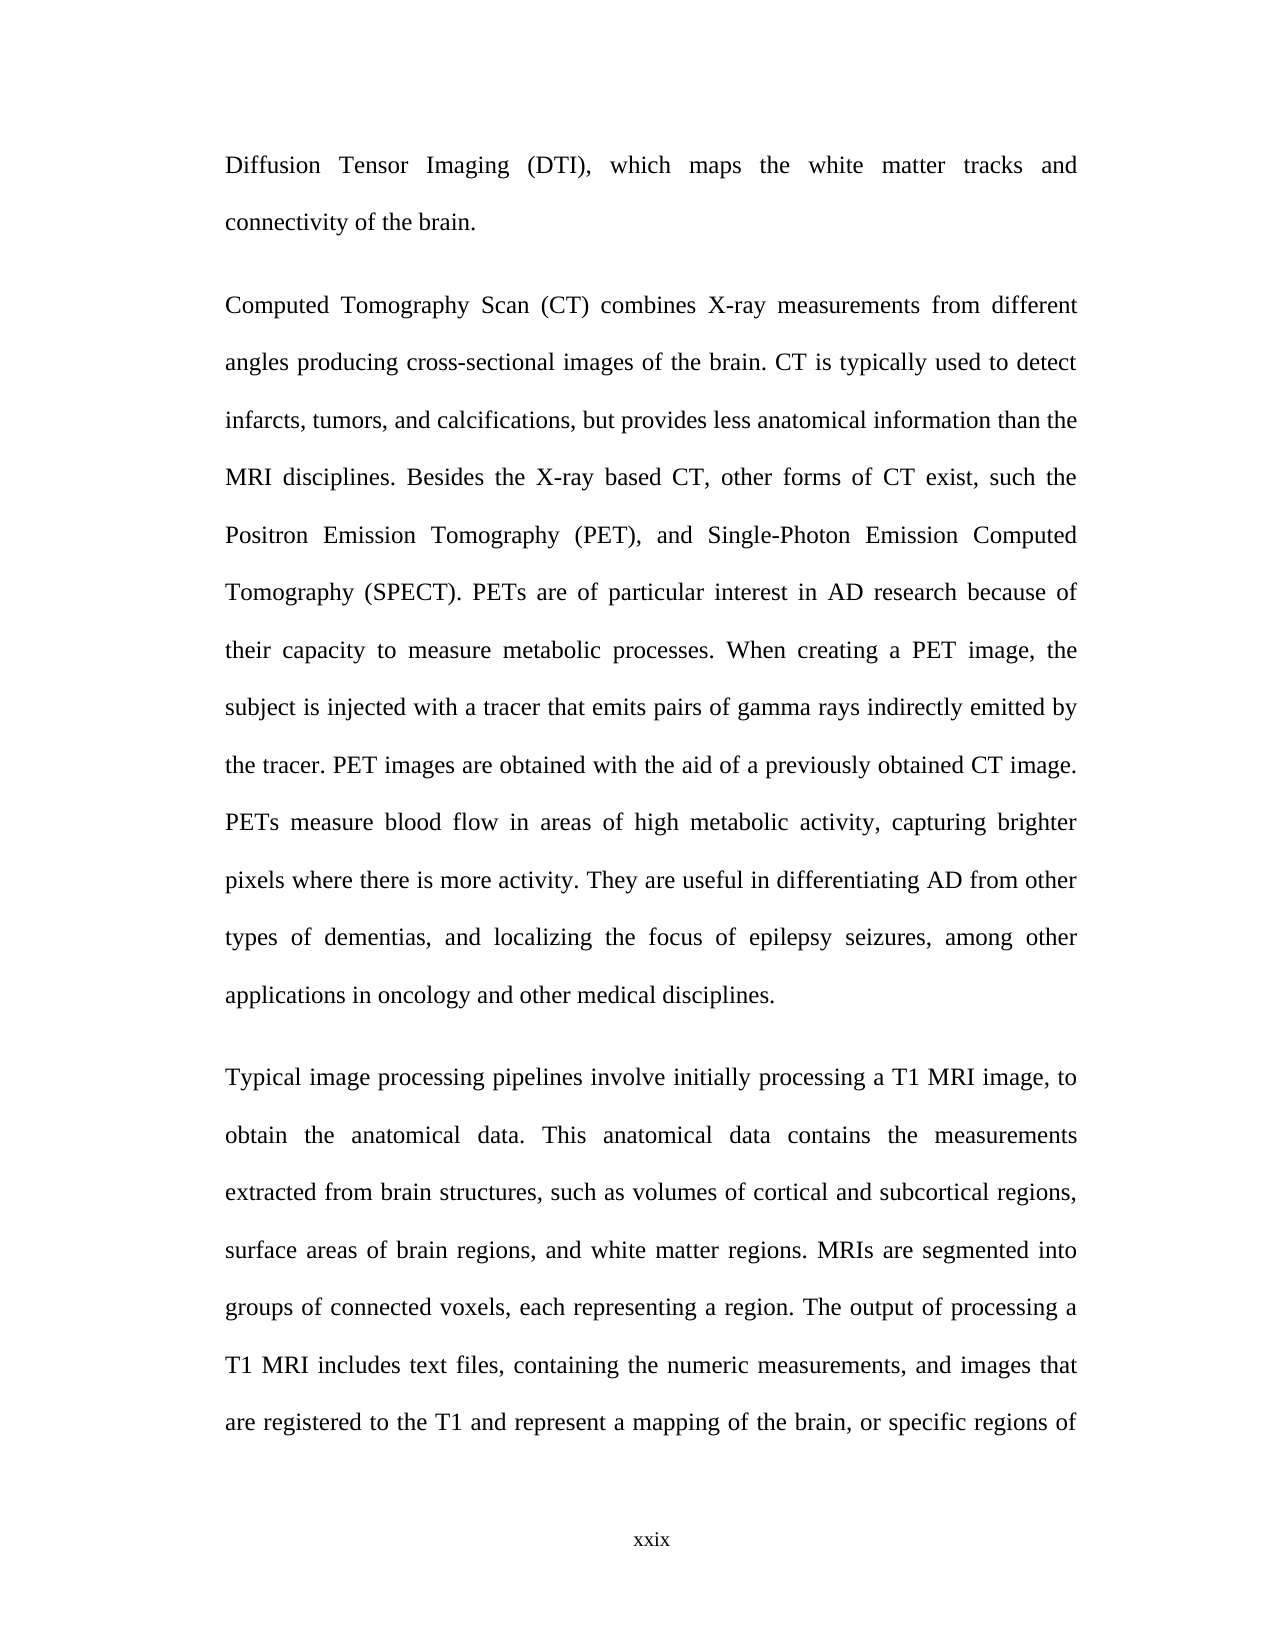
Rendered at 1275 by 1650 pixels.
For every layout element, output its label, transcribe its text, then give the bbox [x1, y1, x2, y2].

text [225, 1062, 1078, 1436]
text Computed Tomography Scan (CT) combines X-ray measurements from different angles producing cross-sectional images of the brain. CT is typically used to detect infarcts, tumors, and calcifications, but provides less anatomical information than the MRI disciplines. Besides the X-ray based CT, other forms of CT exist, such the Positron Emission Tomography (PET), and Single-Photon Emission Computed Tomography (SPECT). PETs are of particular interest in AD research because of their capacity to measure metabolic processes. When creating a PET image, the subject is injected with a tracer that emits pairs of gamma rays indirectly emitted by the tracer. PET images are obtained with the aid of a previously obtained CT image. PETs measure blood flow in areas of high metabolic activity, capturing brighter pixels where there is more activity. They are useful in differentiating AD from other types of dementias, and localizing the focus of epilepsy seizures, among other applications in oncology and other medical disciplines. [225, 290, 1078, 1009]
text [225, 150, 1078, 236]
